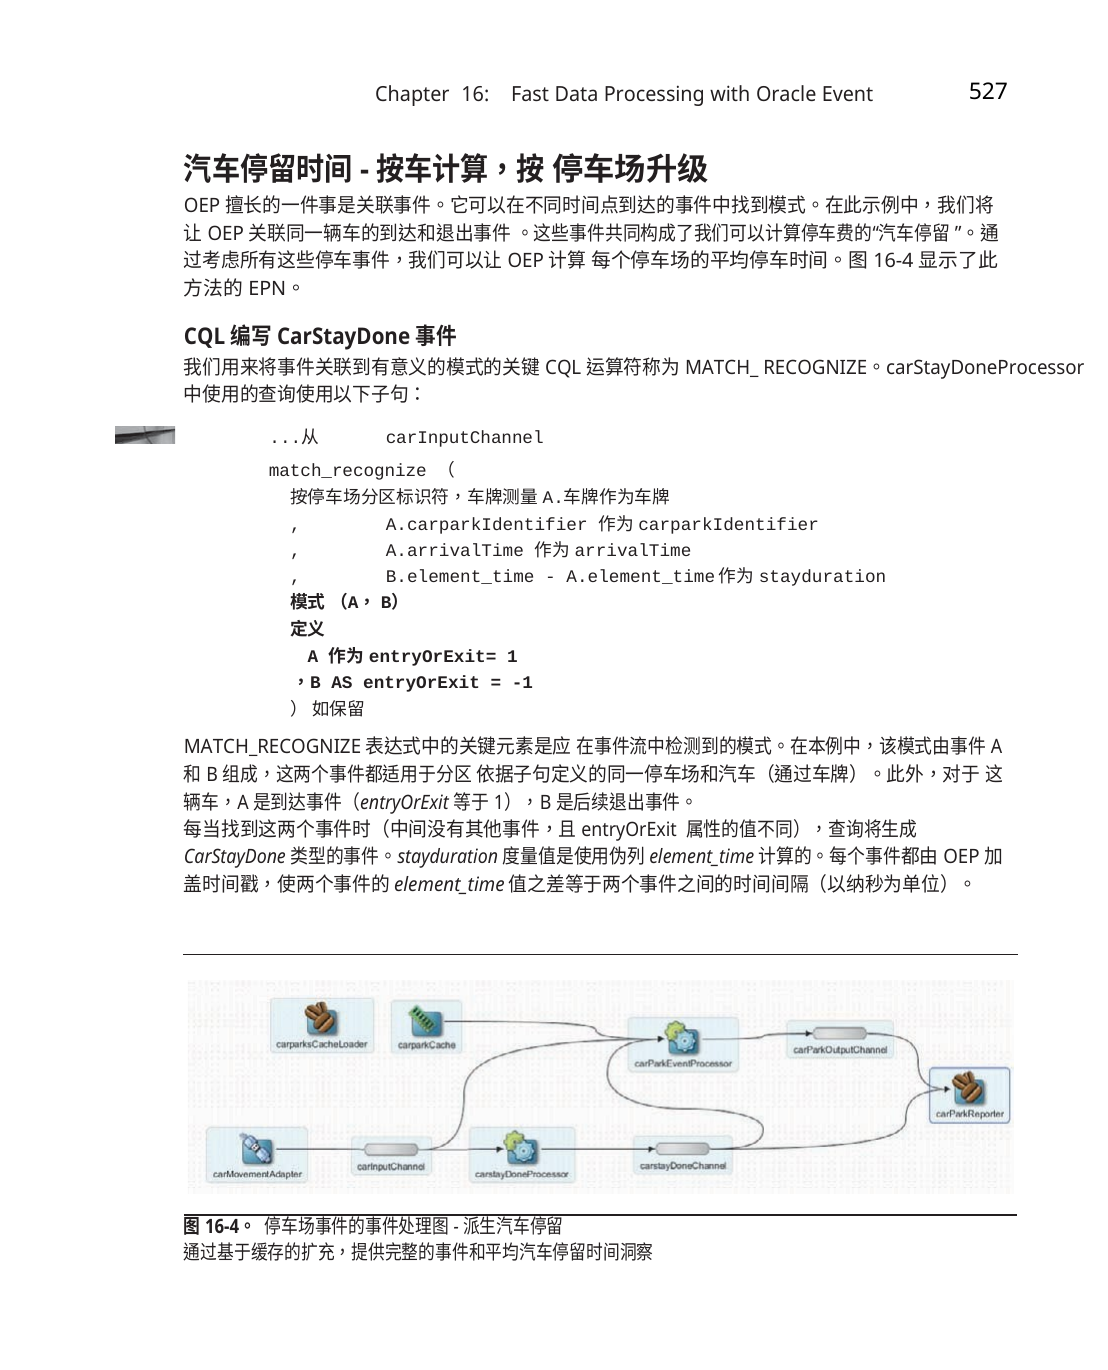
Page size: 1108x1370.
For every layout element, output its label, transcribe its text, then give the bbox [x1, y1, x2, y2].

text ，B AS entryOrExit = -1 [136, 669, 688, 694]
text , A.carparkIdentifier 作为 carparkIdentifier [290, 511, 1107, 535]
picture [187, 980, 1014, 1194]
text A 作为 entryOrExit= 1 [136, 643, 688, 668]
subtitle CQL 编写 CarStayDone 事件 [184, 320, 1107, 351]
text OEP 擅长的一件事是关联事件。它可以在不同时间点到达的事件中找到模式。在此示例中，我们将让 OEP 关联同一辆车的到达和退出事件 。这些事件共同构成了我们可以计算停车费的“汽车停留 ”。通过考虑所有这些停车事件，我们可以让 OEP 计算 每个停车场的平均停车时间。图 16-4 显示了此方法的 EPN。 [184, 191, 1009, 301]
text , B.element_time - A.element_time作为 stayduration [290, 564, 1107, 588]
text ...从 carInputChannel match_recognize （ [115, 424, 546, 482]
text 模式 （A， B） 定义 [290, 590, 430, 641]
text 通过基于缓存的扩充，提供完整的事件和平均汽车停留时间洞察 [184, 1238, 1107, 1265]
text MATCH_RECOGNIZE表达式中的关键元素是应 在事件流中检测到的模式。在本例中，该模式由事件 A 和 B 组成，这两个事件都适用于分区 依据子句定义的同一停车场和汽车（通过车牌）。此外，对于 这辆车，A 是到达事件（entryOrExit 等于 1），B 是后续退出事件。 [184, 732, 1017, 815]
text 我们用来将事件关联到有意义的模式的关键 CQL 运算符称为 MATCH_ RECOGNIZE。carStayDoneProcessor 中使用的查询使用以下子句： [184, 353, 1107, 408]
text 图 16-4。 停车场事件的事件处理图 - 派生汽车停留 [184, 1208, 1107, 1238]
text ） 如保留 [118, 696, 536, 720]
text 每当找到这两个事件时（中间没有其他事件，且 entryOrExit 属性的值不同），查询将生成 CarStayDone 类型的事件。stayduration 度量值是使用伪列element_time计算的。每个事件都由 OEP 加盖时间戳，使两个事件的element_time值之差等于两个事件之间的时间间隔（以纳秒为单位）。 [184, 816, 1013, 897]
text 按停车场分区标识符，车牌测量 A.车牌作为车牌 [290, 484, 759, 508]
text , A.arrivalTime 作为 arrivalTime [290, 537, 1107, 562]
picture [115, 426, 176, 444]
subtitle 汽车停留时间 - 按车计算，按 停车场升级 [184, 148, 817, 189]
